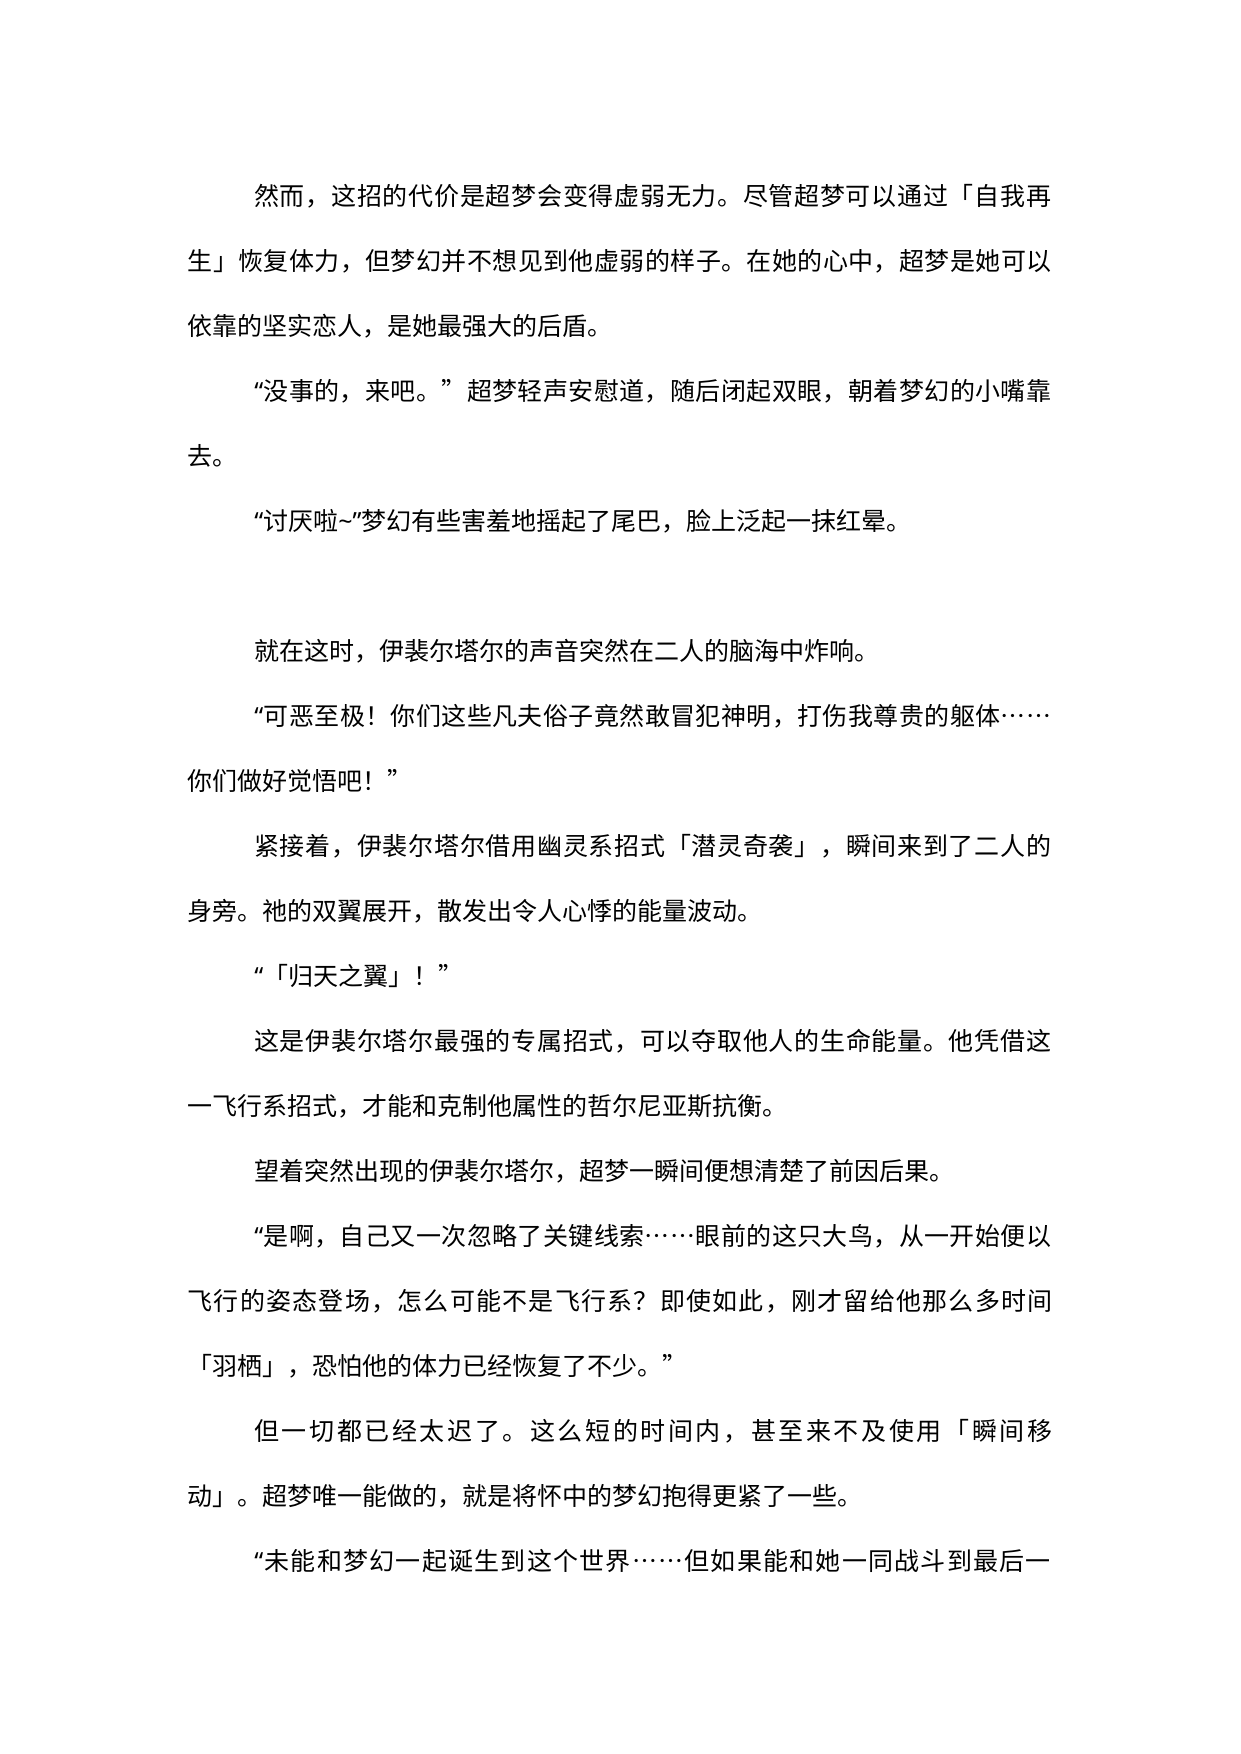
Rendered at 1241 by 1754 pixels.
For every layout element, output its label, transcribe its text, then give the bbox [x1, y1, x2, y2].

text 紧接着，伊裴尔塔尔借用幽灵系招式「潜灵奇袭」，瞬间来到了二人的身旁。祂的双翼展开，散发出令人心悸的能量波动。 [187, 812, 1053, 942]
text “是啊，自己又一次忽略了关键线索……眼前的这只大鸟，从一开始便以飞行的姿态登场，怎么可能不是飞行系？即使如此，刚才留给他那么多时间「羽栖」，恐怕他的体力已经恢复了不少。” [187, 1202, 1053, 1397]
text “「归天之翼」！” [187, 942, 1053, 1007]
text “讨厌啦~”梦幻有些害羞地摇起了尾巴，脸上泛起一抹红晕。 [187, 487, 1053, 552]
text 就在这时，伊裴尔塔尔的声音突然在二人的脑海中炸响。 [187, 617, 1053, 682]
text 这是伊裴尔塔尔最强的专属招式，可以夺取他人的生命能量。他凭借这一飞行系招式，才能和克制他属性的哲尔尼亚斯抗衡。 [187, 1007, 1053, 1137]
text “可恶至极！你们这些凡夫俗子竟然敢冒犯神明，打伤我尊贵的躯体……你们做好觉悟吧！” [187, 682, 1053, 812]
text 望着突然出现的伊裴尔塔尔，超梦一瞬间便想清楚了前因后果。 [187, 1137, 1053, 1202]
text “没事的，来吧。”超梦轻声安慰道，随后闭起双眼，朝着梦幻的小嘴靠去。 [187, 357, 1053, 487]
text 但一切都已经太迟了。这么短的时间内，甚至来不及使用「瞬间移动」。超梦唯一能做的，就是将怀中的梦幻抱得更紧了一些。 [187, 1397, 1053, 1527]
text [187, 1527, 1053, 1592]
text 然而，这招的代价是超梦会变得虚弱无力。尽管超梦可以通过「自我再生」恢复体力，但梦幻并不想见到他虚弱的样子。在她的心中，超梦是她可以依靠的坚实恋人，是她最强大的后盾。 [187, 162, 1053, 357]
